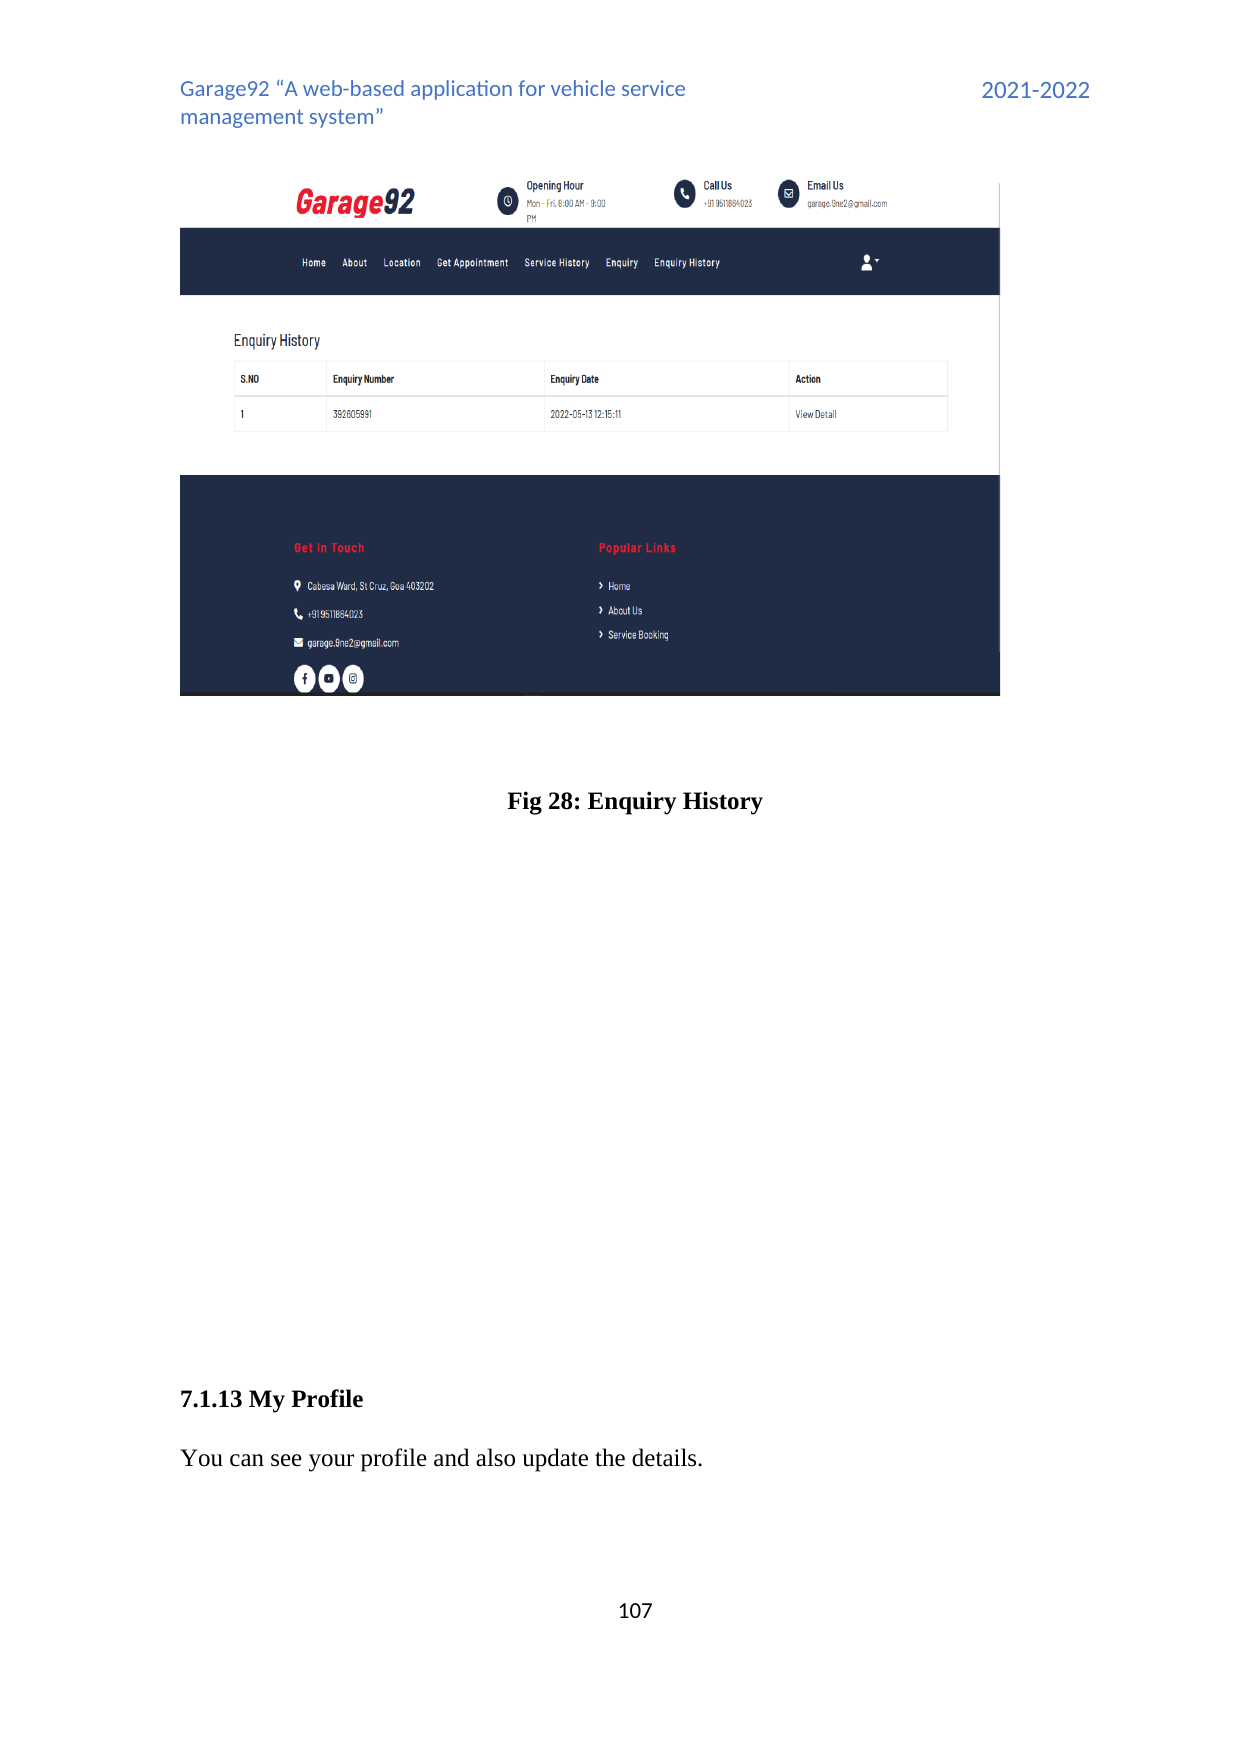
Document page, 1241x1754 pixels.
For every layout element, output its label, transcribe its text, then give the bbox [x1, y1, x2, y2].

text Fig 28: Enquiry History [180, 786, 1090, 814]
text You can see your profile and also update the details. [180, 1443, 1090, 1472]
text 7.1.13 My Profile [180, 1384, 1090, 1412]
picture [180, 176, 1001, 696]
